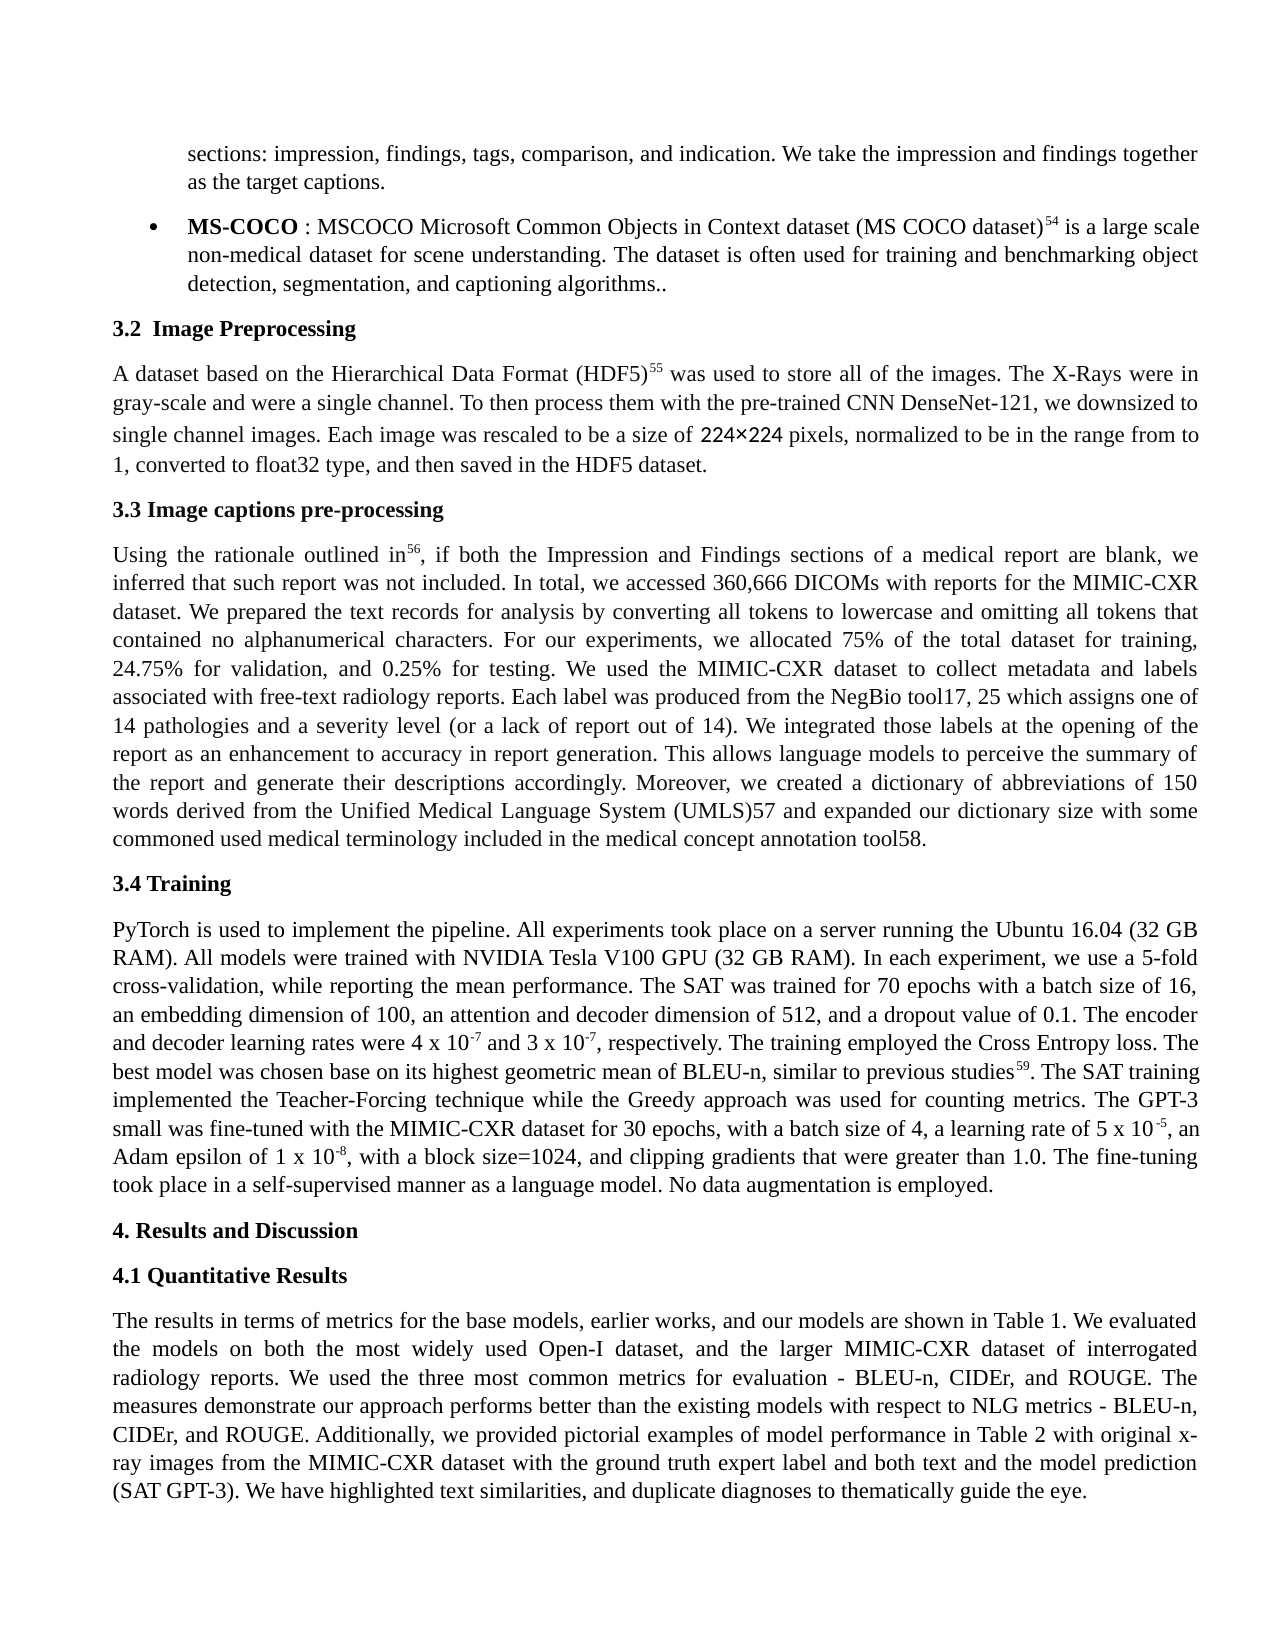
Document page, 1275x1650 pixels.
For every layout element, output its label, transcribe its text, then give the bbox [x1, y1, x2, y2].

text 4.1 Quantitative Results [112, 1262, 1200, 1288]
text 3.4 Training [112, 871, 1200, 897]
text A dataset based on the Hierarchical Data Format (HDF5)55 was used to store all of the images. The X-Rays were in gray-scale and were a single channel. To then process them with the pre-trained CNN DenseNet-121, we downsized to single channel images. Each image was rescaled to be a size of 224×224 pixels, normalized to be in the range from to 1, converted to float32 type, and then saved in the HDF5 dataset. [112, 360, 1200, 477]
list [150, 139, 1200, 194]
list MS-COCO : MSCOCO Microsoft Common Objects in Context dataset (MS COCO dataset)54 is a large scale non-medical dataset for scene understanding. The dataset is often used for training and benchmarking object detection, segmentation, and captioning algorithms.. [150, 213, 1200, 296]
text 4. Results and Discussion [112, 1217, 1200, 1243]
text 3.2 Image Preprocessing [112, 315, 1200, 341]
text 3.3 Image captions pre-processing [112, 496, 1200, 522]
text The results in terms of metrics for the base models, earlier works, and our models are shown in Table 1. We evaluated the models on both the most widely used Open-I dataset, and the larger MIMIC-CXR dataset of interrogated radiology reports. We used the three most common metrics for evaluation - BLEU-n, CIDEr, and ROUGE. The measures demonstrate our approach performs better than the existing models with respect to NLG metrics - BLEU-n, CIDEr, and ROUGE. Additionally, we provided pictorial examples of model performance in Table 2 with original x-ray images from the MIMIC-CXR dataset with the ground truth expert label and both text and the model prediction (SAT GPT-3). We have highlighted text similarities, and duplicate diagnoses to thematically guide the eye. [112, 1307, 1200, 1504]
text Using the rationale outlined in56, if both the Impression and Findings sections of a medical report are blank, we inferred that such report was not included. In total, we accessed 360,666 DICOMs with reports for the MIMIC-CXR dataset. We prepared the text records for analysis by converting all tokens to lowercase and omitting all tokens that contained no alphanumerical characters. For our experiments, we allocated 75% of the total dataset for training, 24.75% for validation, and 0.25% for testing. We used the MIMIC-CXR dataset to collect metadata and labels associated with free-text radiology reports. Each label was produced from the NegBio tool17, 25 which assigns one of 14 pathologies and a severity level (or a lack of report out of 14). We integrated those labels at the opening of the report as an enhancement to accuracy in report generation. This allows language models to perceive the summary of the report and generate their descriptions accordingly. Moreover, we created a dictionary of abbreviations of 150 words derived from the Unified Medical Language System (UMLS)57 and expanded our dictionary size with some commoned used medical terminology included in the medical concept annotation tool58. [112, 541, 1200, 852]
text PyTorch is used to implement the pipeline. All experiments took place on a server running the Ubuntu 16.04 (32 GB RAM). All models were trained with NVIDIA Tesla V100 GPU (32 GB RAM). In each experiment, we use a 5-fold cross-validation, while reporting the mean performance. The SAT was trained for 70 epochs with a batch size of 16, an embedding dimension of 100, an attention and decoder dimension of 512, and a dropout value of 0.1. The encoder and decoder learning rates were 4 x 10-7 and 3 x 10-7, respectively. The training employed the Cross Entropy loss. The best model was chosen base on its highest geometric mean of BLEU-n, similar to previous studies59. The SAT training implemented the Teacher-Forcing technique while the Greedy approach was used for counting metrics. The GPT-3 small was fine-tuned with the MIMIC-CXR dataset for 30 epochs, with a batch size of 4, a learning rate of 5 x 10-5, an Adam epsilon of 1 x 10-8, with a block size=1024, and clipping gradients that were greater than 1.0. The fine-tuning took place in a self-supervised manner as a language model. No data augmentation is employed. [112, 916, 1200, 1198]
